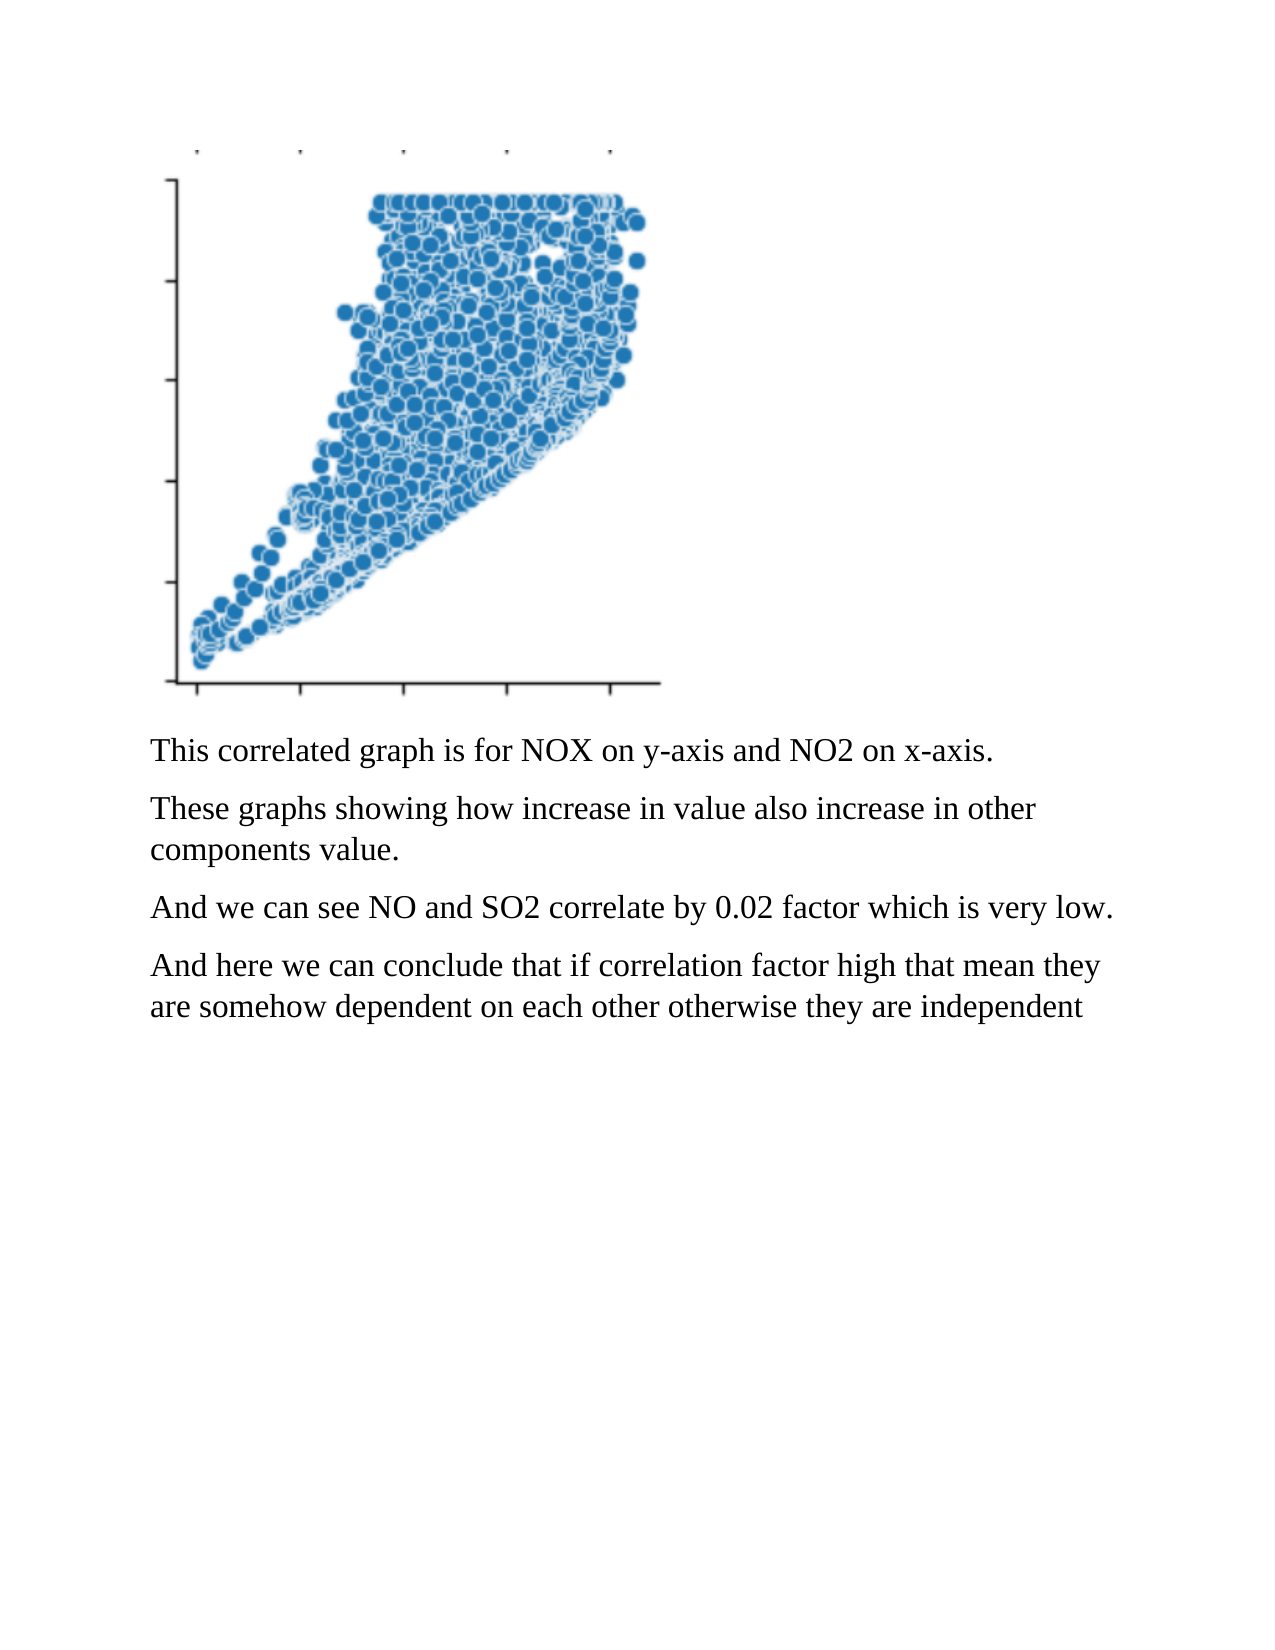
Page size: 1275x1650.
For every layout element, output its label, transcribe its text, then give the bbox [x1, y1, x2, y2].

text And we can see NO and SO2 correlate by 0.02 factor which is very low. [150, 887, 1125, 926]
text These graphs showing how increase in value also increase in other components value. [150, 788, 1125, 868]
text And here we can conclude that if correlation factor high that mean they are somehow dependent on each other otherwise they are independent [150, 945, 1125, 1025]
picture [150, 150, 699, 711]
text This correlated graph is for NOX on y-axis and NO2 on x-axis. [150, 730, 1125, 768]
